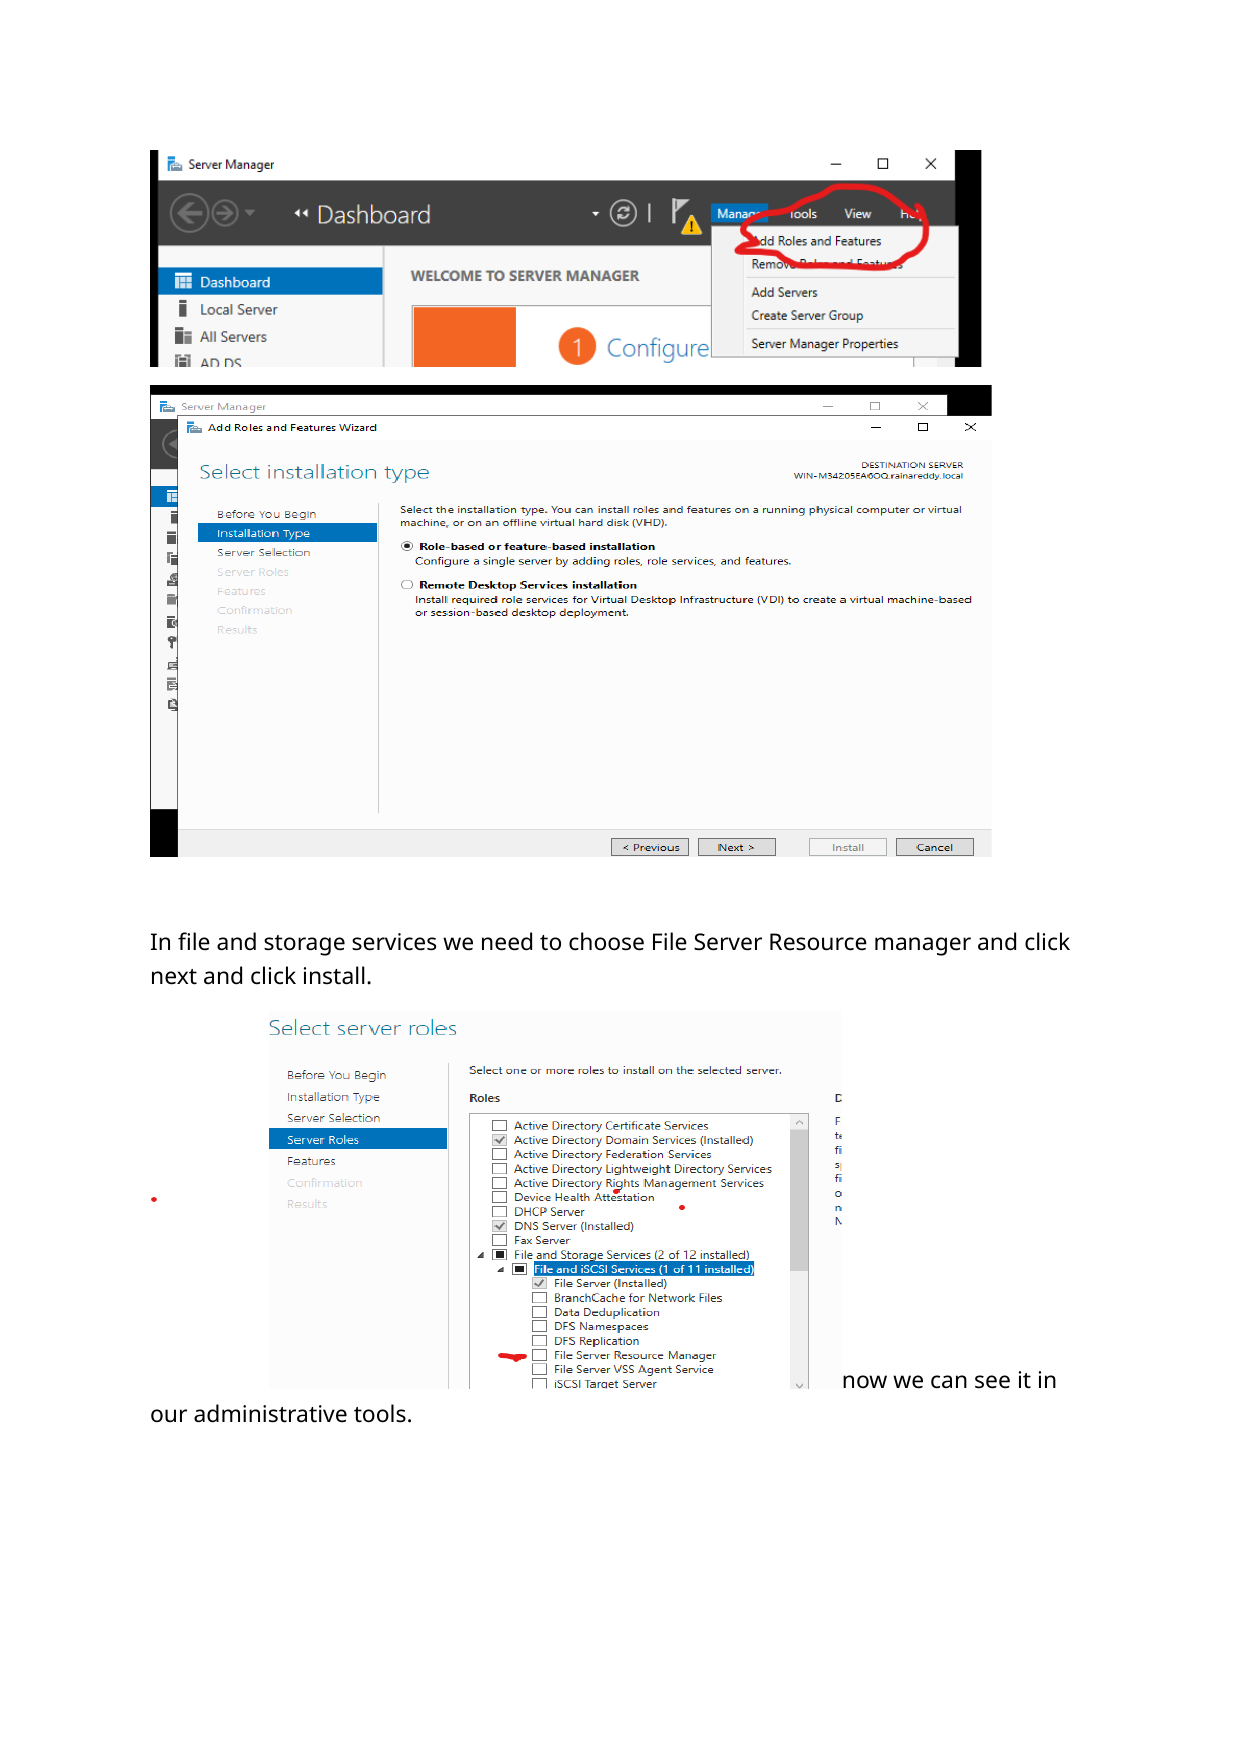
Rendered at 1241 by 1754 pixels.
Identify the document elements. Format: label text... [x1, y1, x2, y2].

text In file and storage services we need to choose File Server Resource manager and click next and click install. [150, 926, 1090, 991]
picture [150, 385, 992, 857]
picture [150, 1010, 842, 1389]
picture [150, 150, 982, 367]
